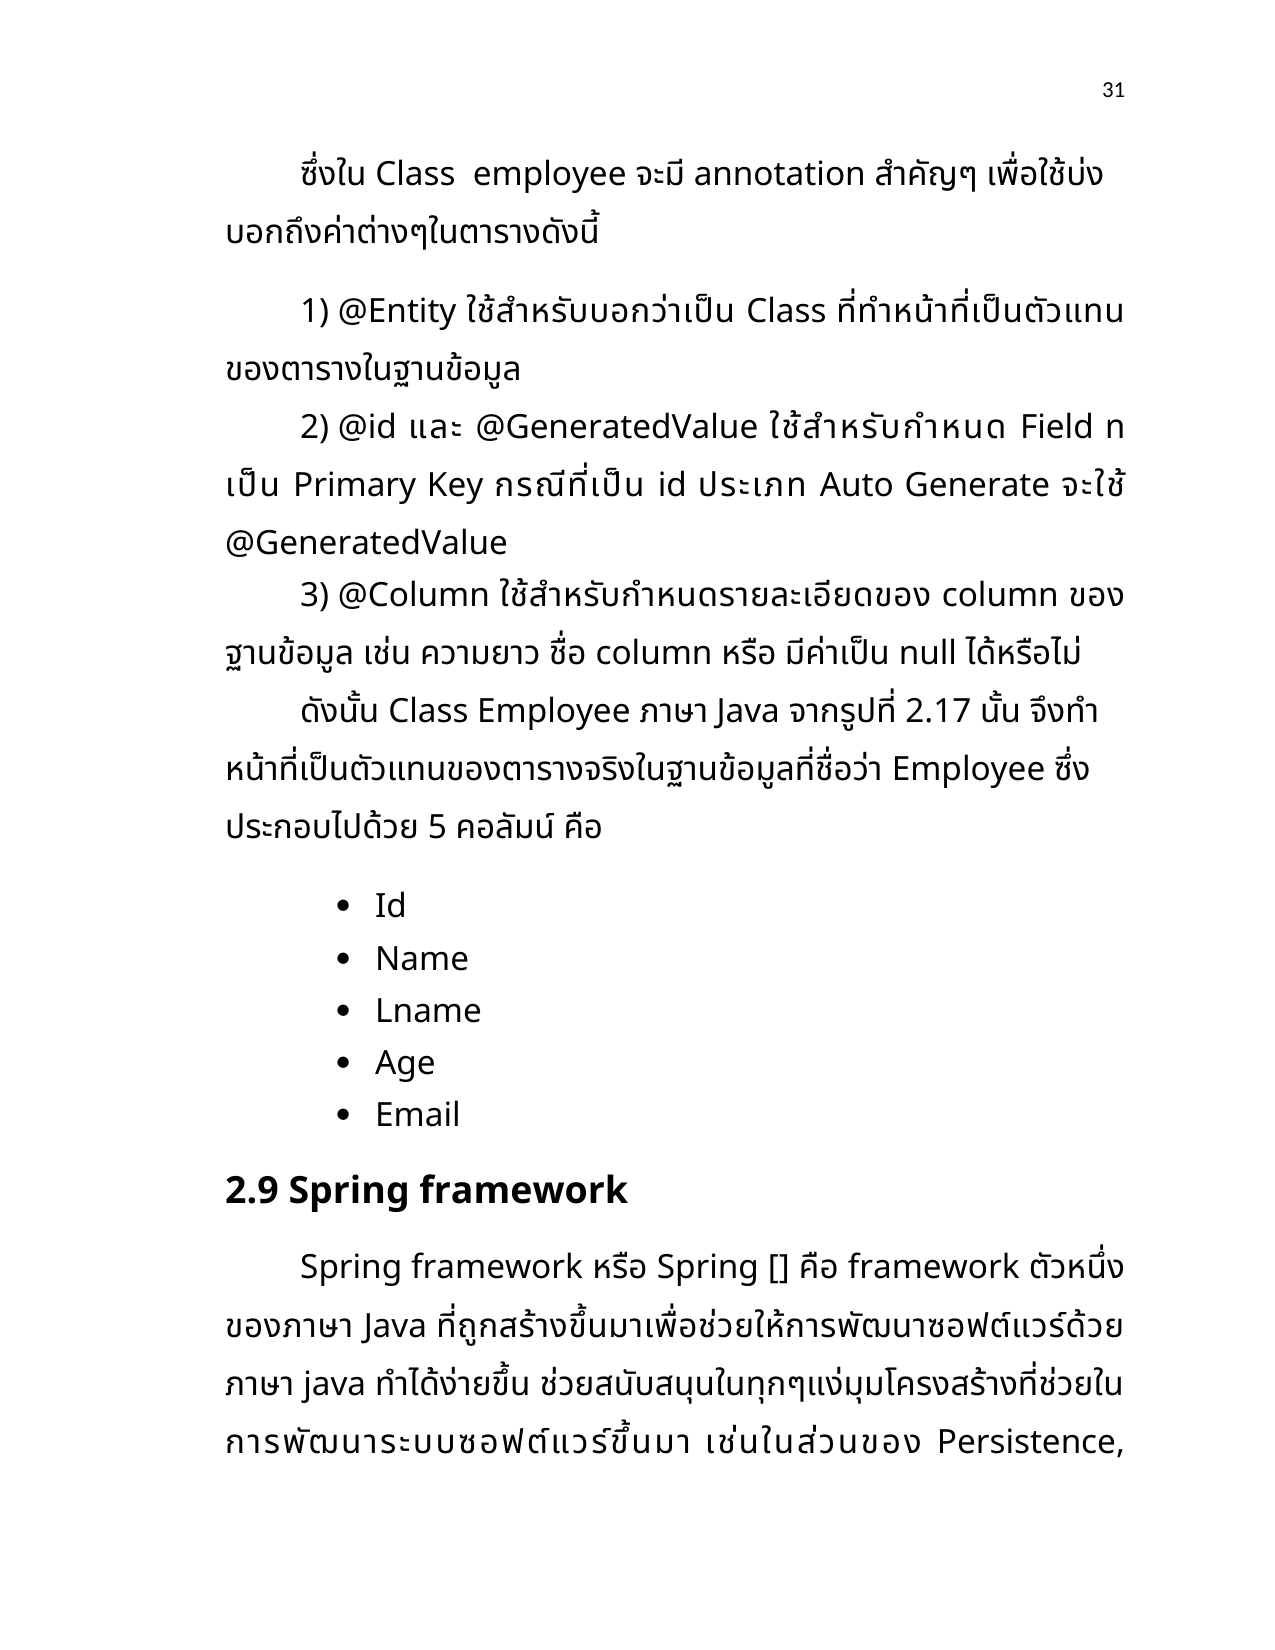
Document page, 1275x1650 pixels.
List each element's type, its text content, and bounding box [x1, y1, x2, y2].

list Name [337, 934, 1125, 980]
list @Entity ใช้สำหรับบอกว่าเป็น Class ที่ทำหน้าที่เป็นตัวแทนของตารางในฐานข้อมูล [225, 287, 1125, 395]
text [225, 1243, 1125, 1468]
text @Column ใช้สำหรับกำหนดรายละเอียดของ column ของฐานข้อมูล เช่น ความยาว ชื่อ column หรือ มีค่าเป็น null ได้หรือไม่ [225, 571, 1125, 679]
list Spring framework [225, 1164, 1125, 1215]
list Lname [337, 986, 1125, 1032]
text ซึ่งใน Class employee จะมี annotation สำคัญๆ เพื่อใช้บ่งบอกถึงค่าต่างๆในตารางดังนี้ [225, 150, 1125, 258]
text @id และ @GeneratedValue ใช้สำหรับกำหนด Field ที่เป็น Primary Key กรณีที่เป็น id ประเภท Auto Generate จะใช้ @GeneratedValue [225, 403, 1125, 564]
list Id [337, 882, 1125, 927]
list Age [337, 1039, 1125, 1084]
text ดังนั้น Class Employee ภาษา Java จากรูปที่ 2.17 นั้น จึงทำหน้าที่เป็นตัวแทนของตารางจริงในฐานข้อมูลที่ชื่อว่า Employee ซึ่งประกอบไปด้วย 5 คอลัมน์ คือ [225, 687, 1125, 854]
list Email [337, 1091, 1125, 1136]
